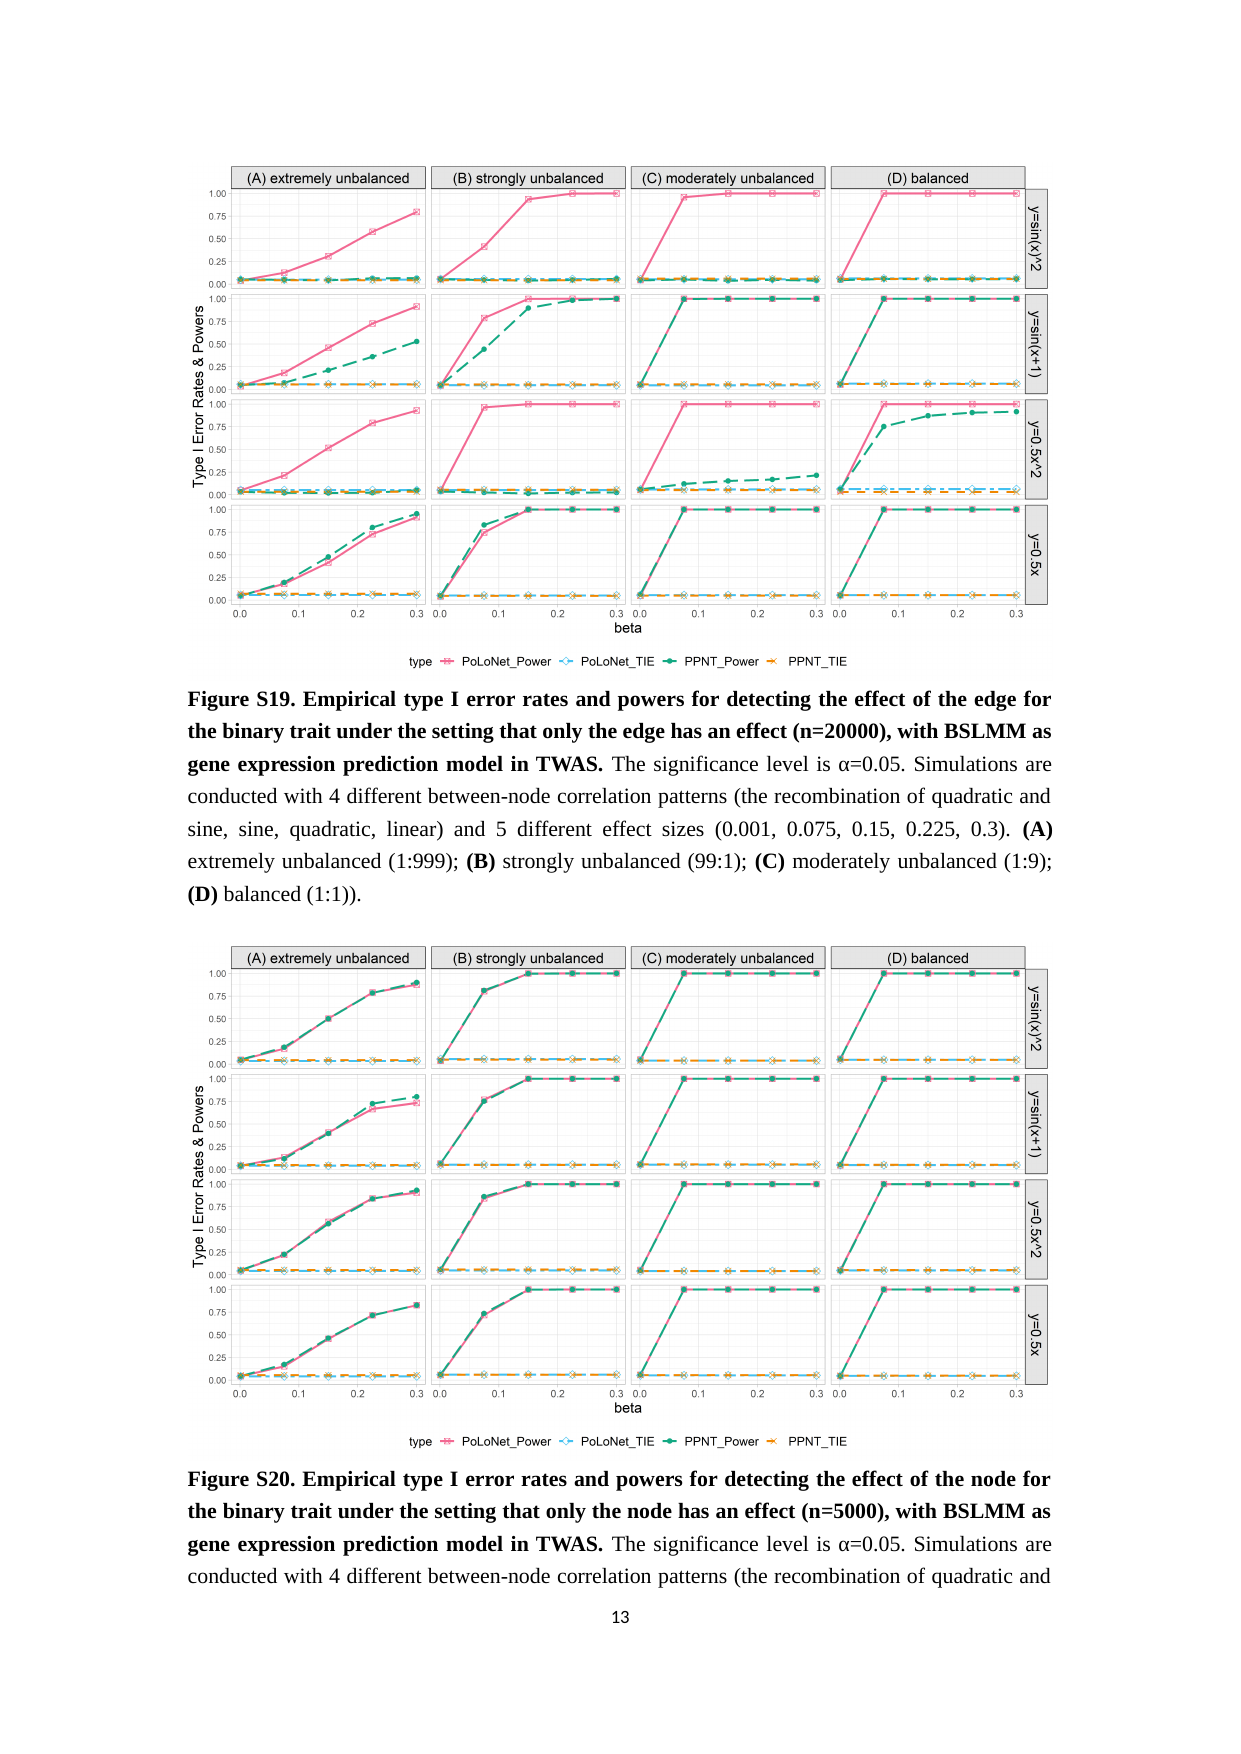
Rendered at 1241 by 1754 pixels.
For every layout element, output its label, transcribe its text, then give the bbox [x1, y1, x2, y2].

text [187, 1462, 1053, 1592]
picture [187, 942, 1053, 1461]
text Figure S19. Empirical type I error rates and powers for detecting the effect of the edge for the binary trait under the setting that only the edge has an effect (n=20000), with BSLMM as gene expression prediction model in TWAS. The significance level is α=0.05. Simulations are conducted with 4 different between-node correlation patterns (the recombination of quadratic and sine, sine, quadratic, linear) and 5 different effect sizes (0.001, 0.075, 0.15, 0.225, 0.3). (A) extremely unbalanced (1:999); (B) strongly unbalanced (99:1); (C) moderately unbalanced (1:9); (D) balanced (1:1)). [187, 682, 1053, 909]
picture [187, 162, 1053, 681]
